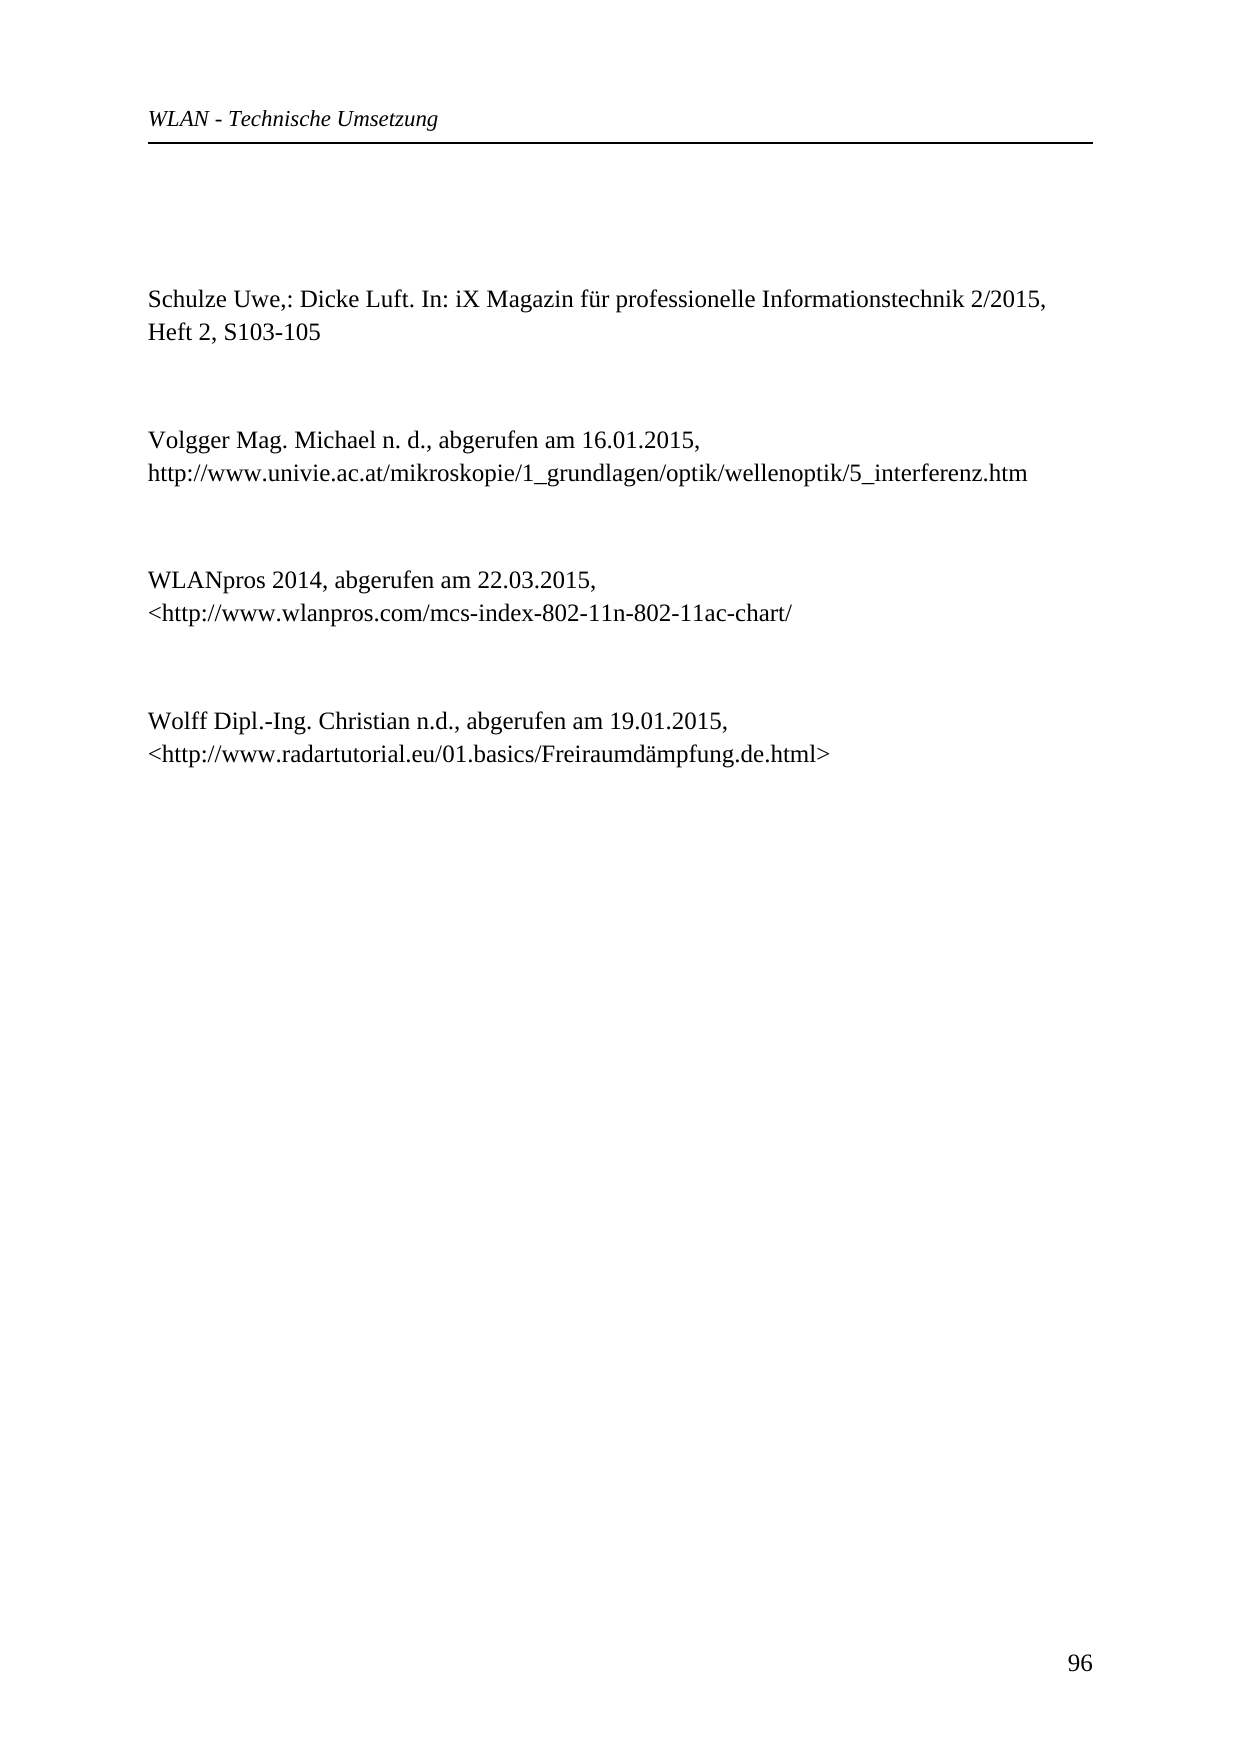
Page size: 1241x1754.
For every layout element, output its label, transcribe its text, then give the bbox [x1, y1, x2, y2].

text Volgger Mag. Michael n. d., abgerufen am 16.01.2015, http://www.univie.ac.at/mikroskopie/1_grundlagen/optik/wellenoptik/5_interferenz.htm [148, 425, 1093, 486]
text WLANpros 2014, abgerufen am 22.03.2015, <http://www.wlanpros.com/mcs-index-802-11n-802-11ac-chart/ [148, 565, 1093, 627]
text Wolff Dipl.-Ing. Christian n.d., abgerufen am 19.01.2015, <http://www.radartutorial.eu/01.basics/Freiraumdämpfung.de.html> [148, 706, 1093, 768]
text Schulze Uwe,: Dicke Luft. In: iX Magazin für professionelle Informationstechnik 2/2015, Heft 2, S103-105 [148, 284, 1093, 346]
